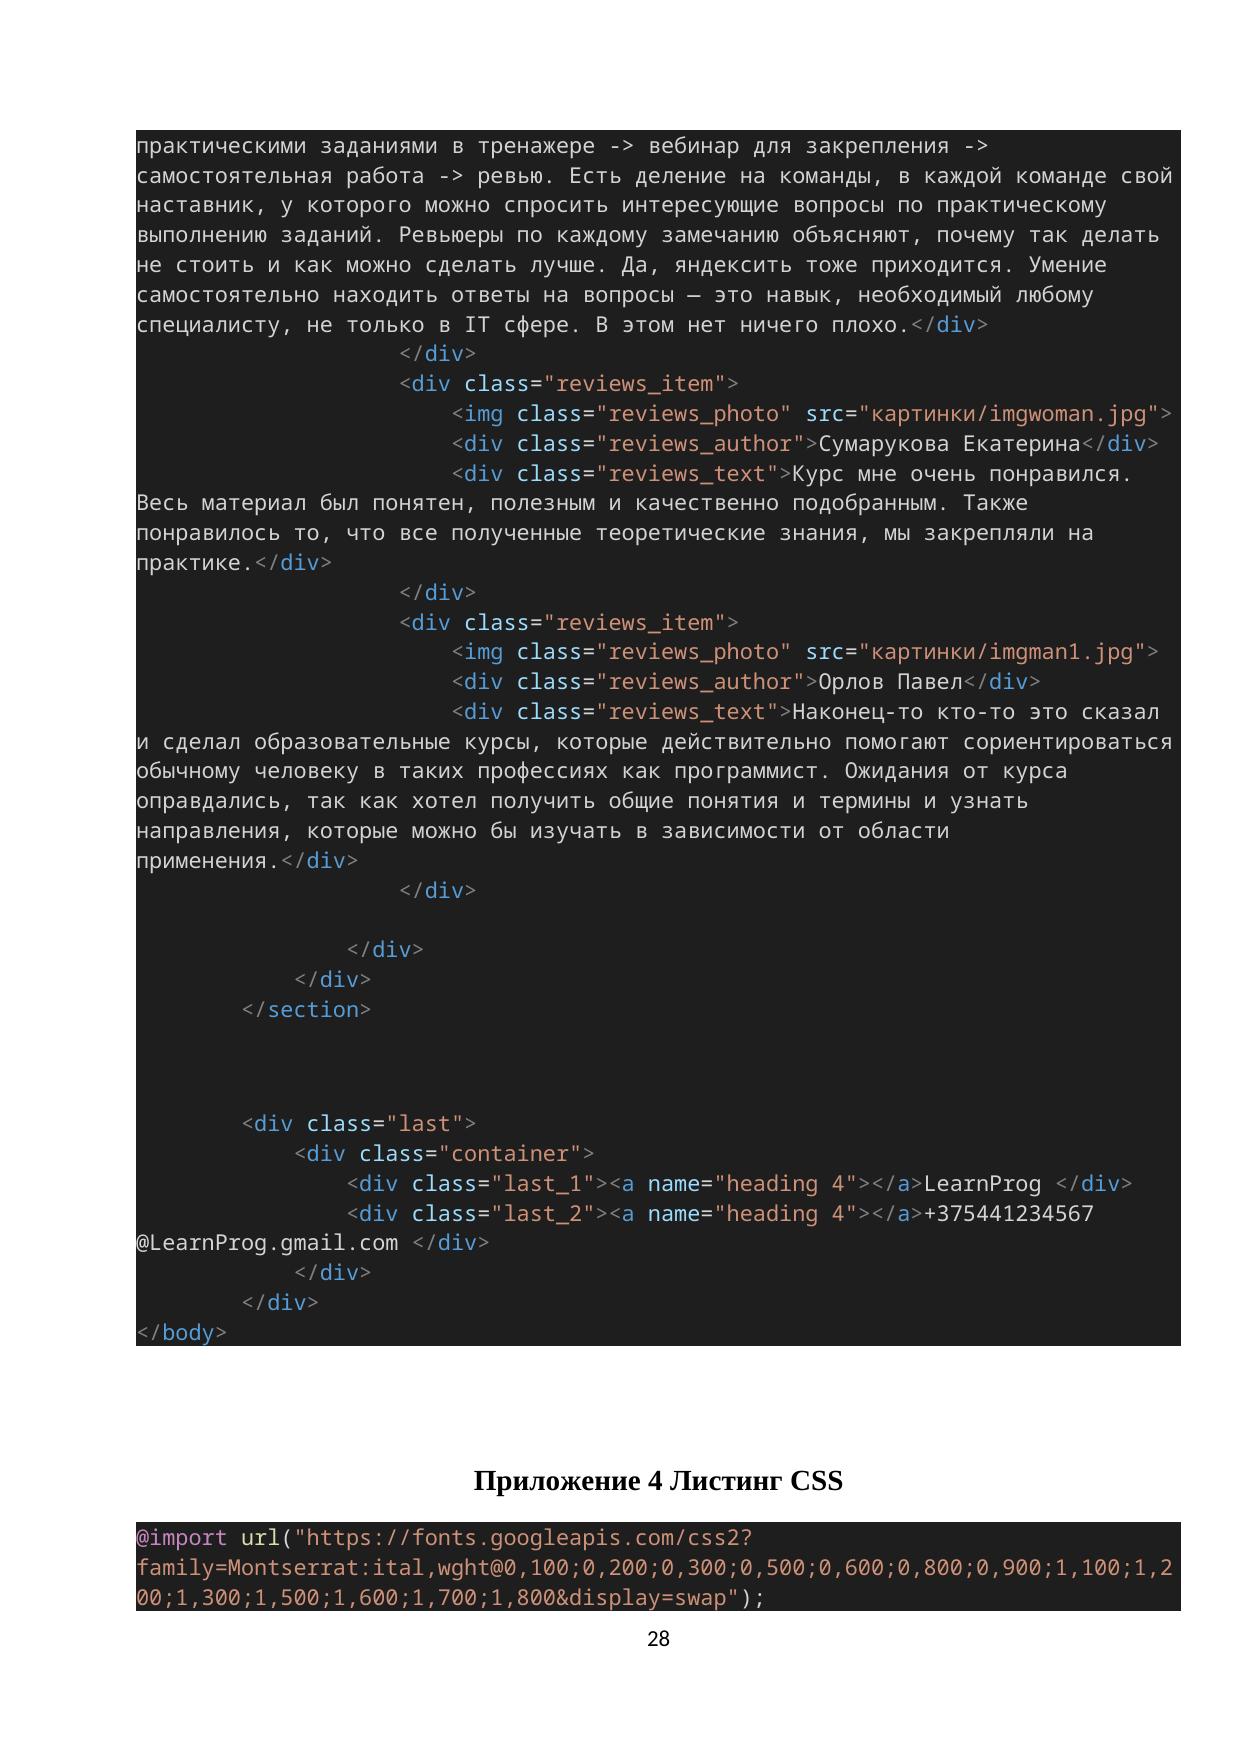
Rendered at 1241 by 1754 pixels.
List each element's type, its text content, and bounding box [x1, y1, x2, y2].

text <div class="last_1"><a name="heading 4"></a>LearnProg </div> [136, 1168, 1181, 1197]
text <div class="reviews_author">Орлов Павел</div> [136, 666, 1181, 696]
text <div class="container"> [136, 1138, 1181, 1168]
text <div class="reviews_item"> [136, 368, 1181, 398]
text <div class="reviews_item"> [136, 607, 1181, 636]
text </div> [136, 875, 1181, 904]
text </div> [136, 934, 1181, 964]
text <div class="last"> [136, 1108, 1181, 1138]
text <div class="reviews_text">Наконец-то кто-то это сказал и сделал образовательные курсы, которые действительно помогают сориентироваться обычному человеку в таких профессиях как программист. Ожидания от курса оправдались, так как хотел получить общие понятия и термины и узнать направления, которые можно бы изучать в зависимости от области применения.</div> [136, 696, 1181, 875]
text </div> [136, 577, 1181, 607]
text Приложение 4 Листинг CSS [62, 1463, 1181, 1497]
text </div> [136, 338, 1181, 368]
text <img class="reviews_photo" src="картинки/imgwoman.jpg"> [136, 398, 1181, 428]
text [136, 130, 1181, 338]
text </body> [136, 1317, 1181, 1346]
text </section> [136, 994, 1181, 1024]
text @import url("https://fonts.googleapis.com/css2?family=Montserrat:ital,wght@0,100;0,200;0,300;0,500;0,600;0,800;0,900;1,100;1,200;1,300;1,500;1,600;1,700;1,800&display=swap"); [136, 1522, 1181, 1611]
text <div class="last_2"><a name="heading 4"></a>+375441234567 @LearnProg.gmail.com </div> [136, 1197, 1181, 1257]
text <div class="reviews_author">Cумарукова Екатерина</div> [136, 428, 1181, 458]
text <img class="reviews_photo" src="картинки/imgman1.jpg"> [136, 636, 1181, 666]
text </div> [136, 964, 1181, 994]
text <div class="reviews_text">Курс мне очень понравился. Весь материал был понятен, полезным и качественно подобранным. Также понравилось то, что все полученные теоретические знания, мы закрепляли на практике.</div> [136, 458, 1181, 577]
text </div> [136, 1257, 1181, 1287]
text </div> [136, 1287, 1181, 1317]
